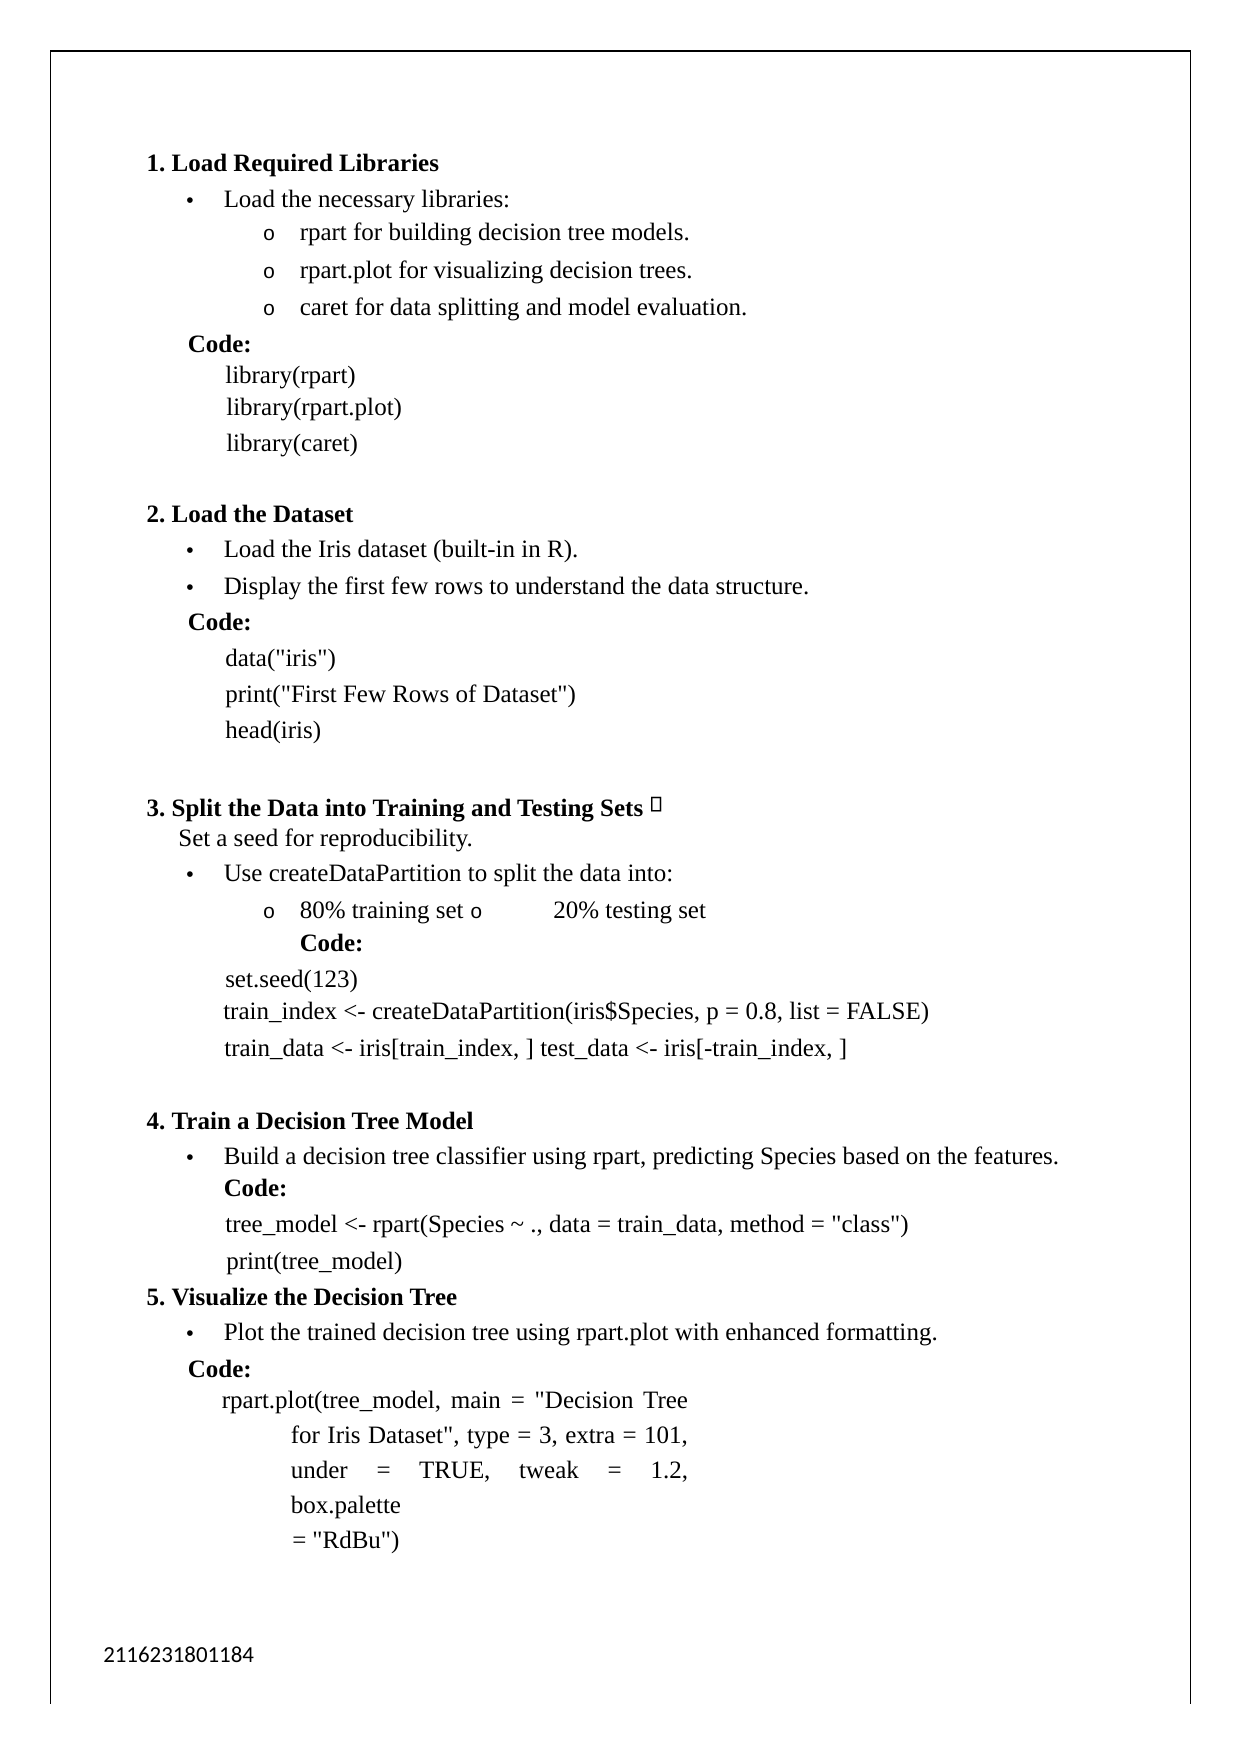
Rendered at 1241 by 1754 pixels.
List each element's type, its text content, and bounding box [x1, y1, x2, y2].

text Code: [188, 329, 683, 358]
list rpart for building decision tree models. [263, 217, 761, 247]
text train_data <- iris[train_index, ] test_data <- iris[-train_index, ] [224, 1033, 1073, 1061]
list 80% training set o 20% testing set Code: [263, 895, 761, 956]
list Split the Data into Training and Testing Sets Set a seed for reproducibility. [146, 788, 683, 852]
list Load Required Libraries [146, 148, 683, 177]
list Load the Dataset [146, 499, 683, 528]
text = "RdBu") [292, 1525, 1073, 1554]
list Load the Iris dataset (built-in in R). [186, 534, 1073, 563]
picture [650, 788, 677, 817]
list Load the necessary libraries: [186, 184, 1073, 213]
list Plot the trained decision tree using rpart.plot with enhanced formatting. [186, 1317, 1073, 1346]
list Train a Decision Tree Model [146, 1106, 683, 1134]
list rpart.plot for visualizing decision trees. [263, 255, 761, 284]
list Use createDataPartition to split the data into: [186, 858, 1073, 887]
list Visualize the Decision Tree [146, 1282, 683, 1311]
text tree_model <- rpart(Species ~ ., data = train_data, method = "class") [225, 1209, 1073, 1238]
list Display the first few rows to understand the data structure. [186, 571, 1073, 599]
text print("First Few Rows of Dataset") [225, 679, 1073, 708]
text library(caret) [226, 428, 1073, 457]
text train_index <- createDataPartition(iris$Species, p = 0.8, list = FALSE) [223, 996, 1073, 1025]
text rpart.plot(tree_model, main = "Decision Tree for Iris Dataset", type = 3, extra = 101, under = TRUE, tweak = 1.2, box.palette [222, 1385, 688, 1518]
text library(rpart) library(rpart.plot) [225, 360, 537, 421]
text head(iris) [225, 715, 1073, 744]
text data("iris") [225, 643, 1073, 671]
list Build a decision tree classifier using rpart, predicting Species based on the features. Code: [186, 1141, 1073, 1202]
text Code: [188, 1354, 683, 1383]
text set.seed(123) [225, 964, 1073, 993]
text print(tree_model) [226, 1246, 1073, 1274]
text Code: [188, 607, 683, 636]
list caret for data splitting and model evaluation. [263, 292, 761, 322]
